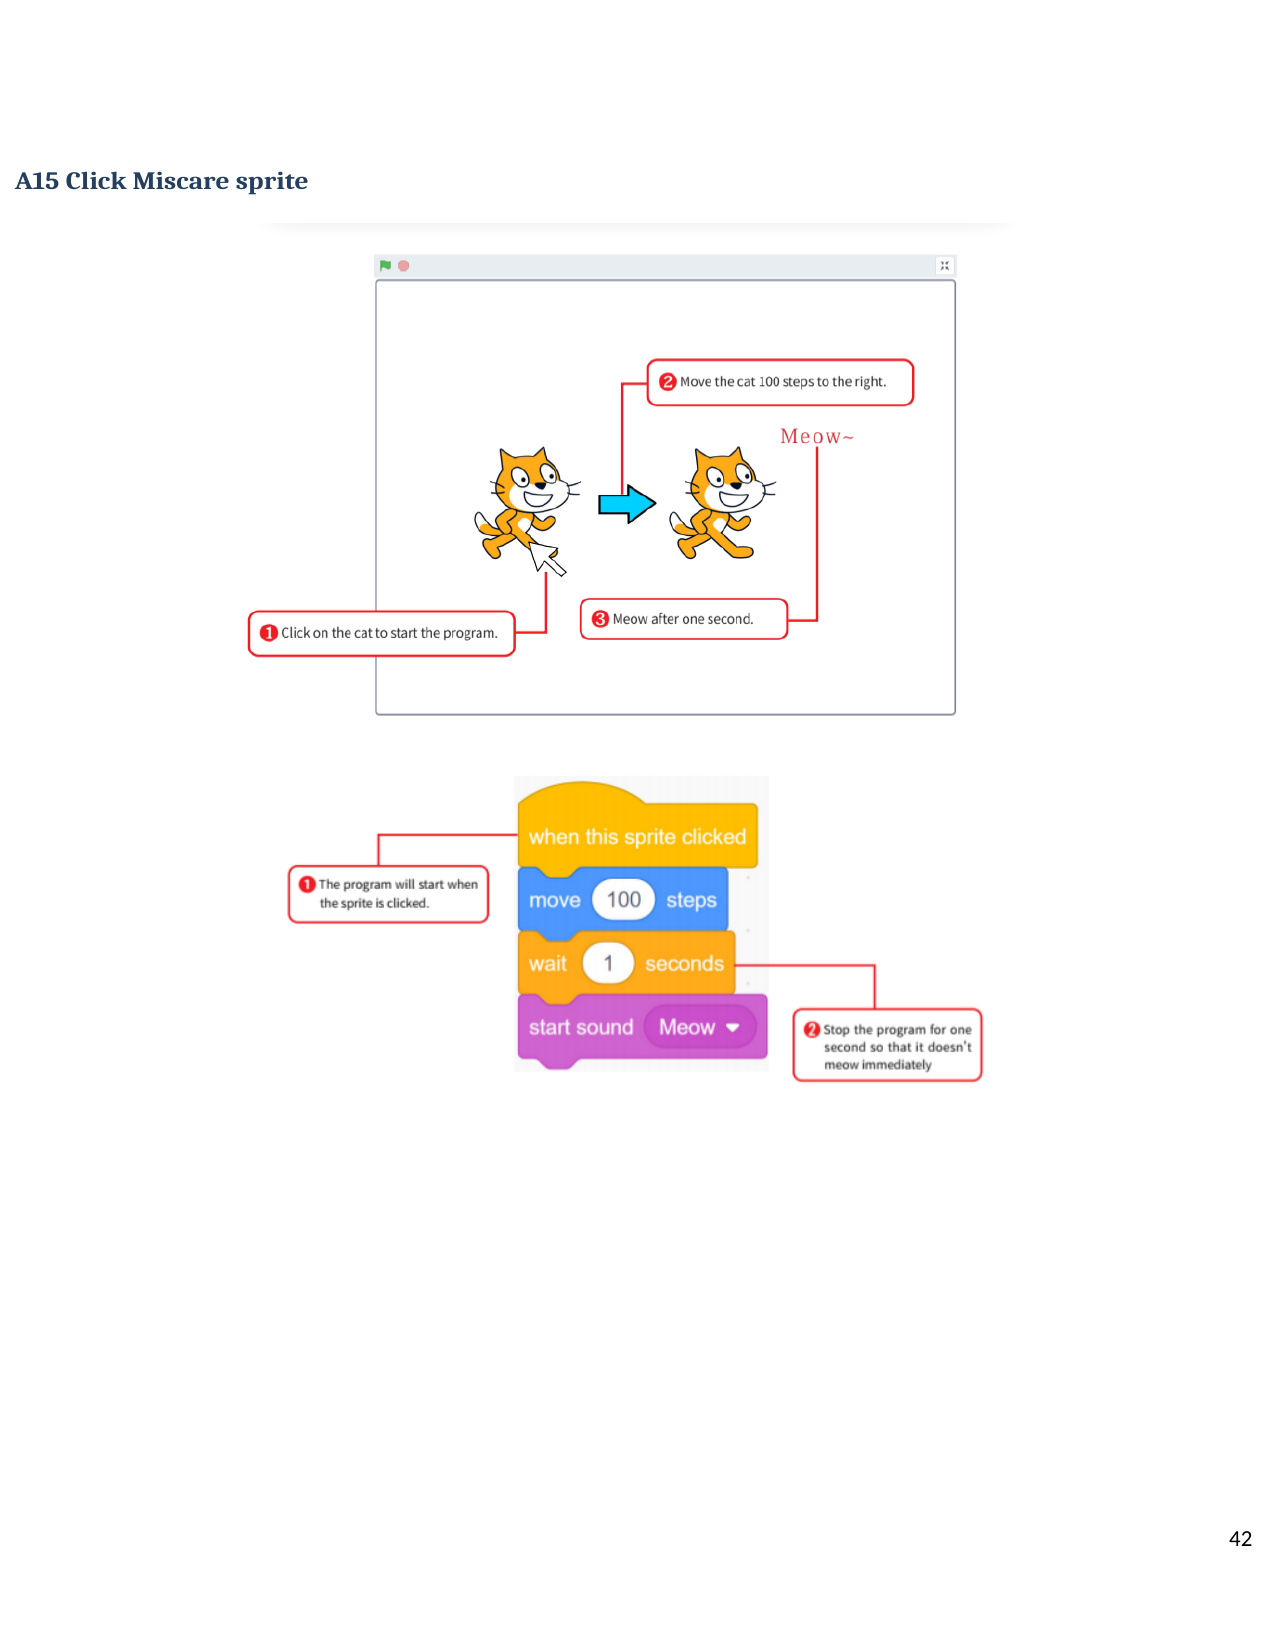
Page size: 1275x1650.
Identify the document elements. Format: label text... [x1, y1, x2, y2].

picture [275, 756, 992, 1106]
picture [246, 223, 1021, 729]
subtitle A15 Click Miscare sprite [14, 167, 1252, 195]
